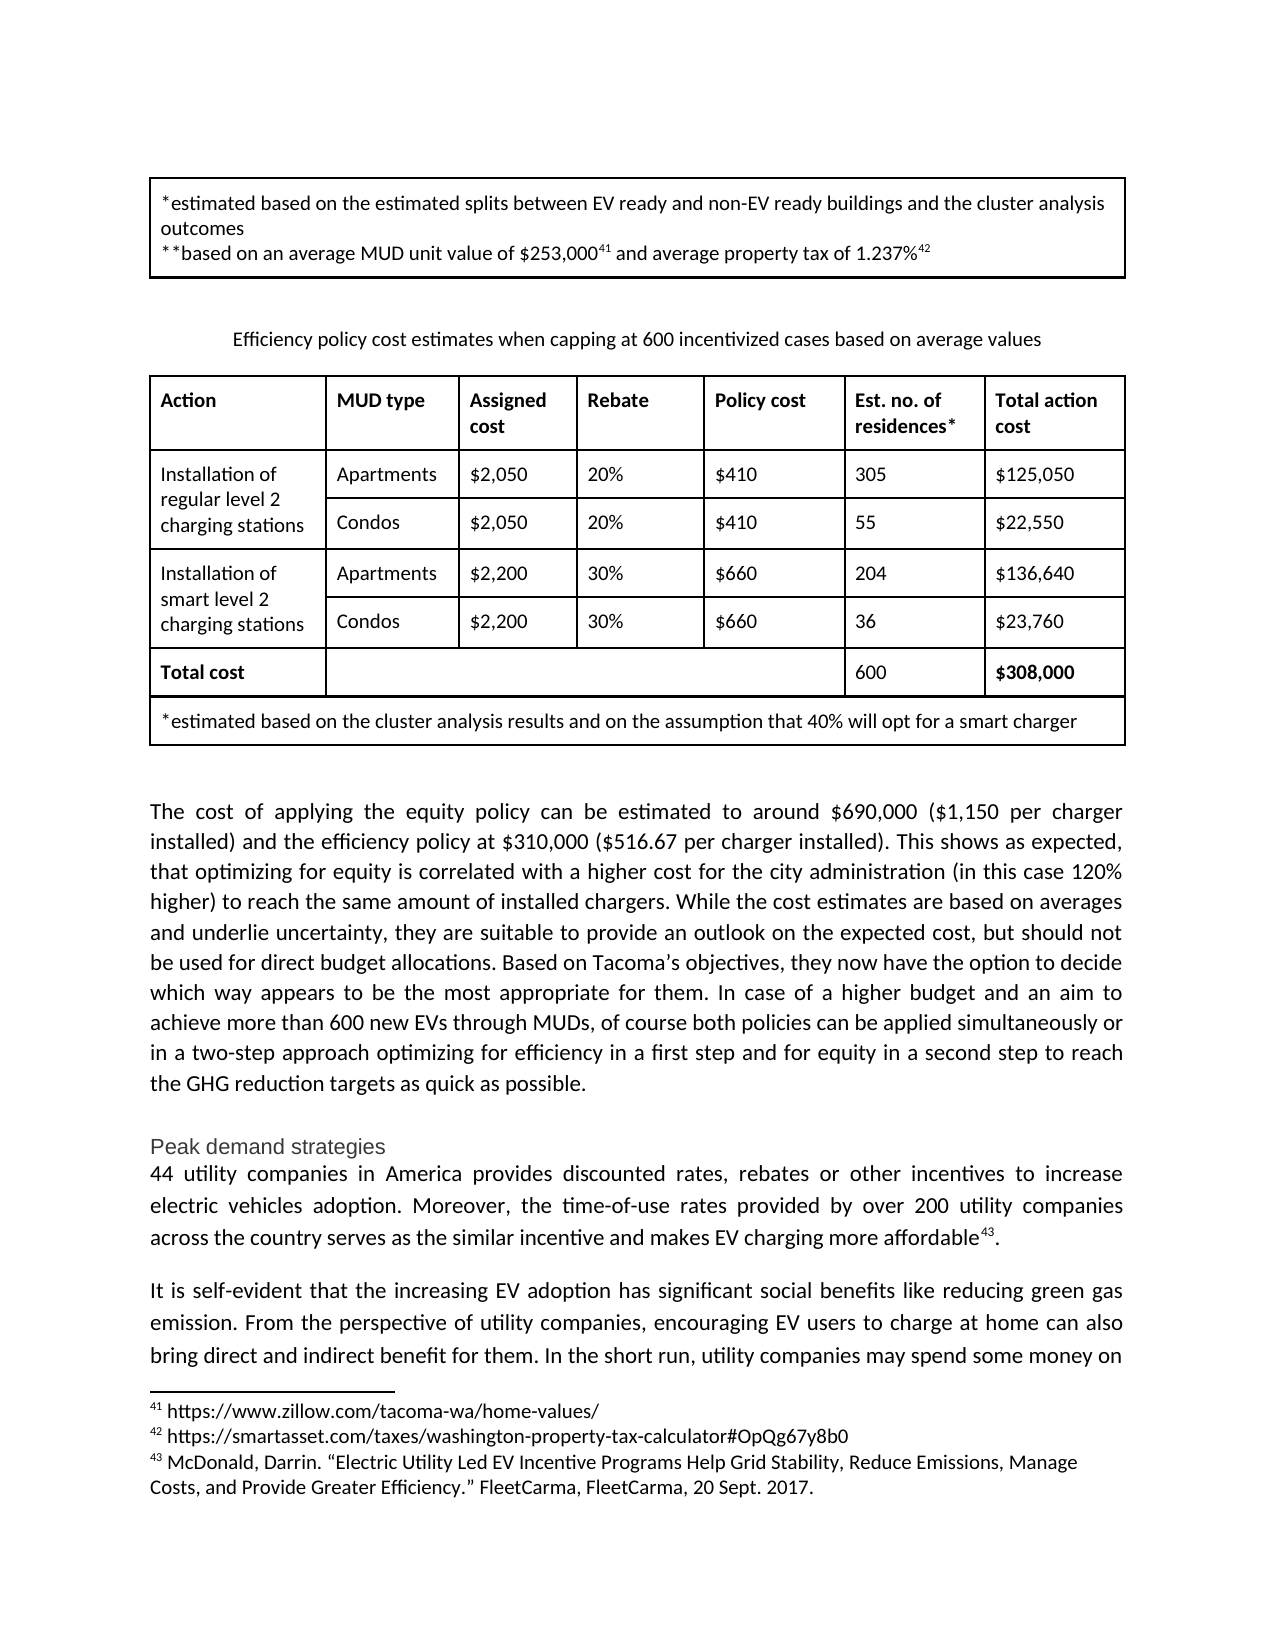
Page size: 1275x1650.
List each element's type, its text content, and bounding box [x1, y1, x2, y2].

table_cell Apartments [327, 550, 458, 596]
table_header Total action cost [986, 377, 1124, 449]
table_cell $2,200 [460, 598, 576, 647]
table_cell [327, 649, 844, 695]
table_cell $2,050 [460, 499, 576, 548]
table_cell Condos [327, 598, 458, 647]
text Efficiency policy cost estimates when capping at 600 incentivized cases based on average values [150, 327, 1125, 352]
table_cell 20% [578, 499, 703, 548]
table_cell Installation of smart level 2 charging stations [151, 550, 325, 647]
table_cell *estimated based on the estimated splits between EV ready and non-EV ready buildings and the cluster analysis outcomes **based on an average MUD unit value of $253,000 and average property tax of 1.237% [151, 179, 1124, 276]
table_cell 30% [578, 550, 703, 596]
table_header MUD type [327, 377, 458, 449]
table_cell 55 [846, 499, 984, 548]
table_cell 36 [846, 598, 984, 647]
table_cell $308,000 [986, 649, 1124, 695]
table_cell *estimated based on the cluster analysis results and on the assumption that 40% will opt for a smart charger [151, 698, 1124, 744]
table_cell $136,640 [986, 550, 1124, 596]
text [150, 1276, 1125, 1369]
table_cell 20% [578, 451, 703, 497]
table_cell $23,760 [986, 598, 1124, 647]
table_cell $660 [705, 598, 844, 647]
table_cell $660 [705, 550, 844, 596]
text Peak demand strategies [150, 1120, 1125, 1159]
table_cell 204 [846, 550, 984, 596]
table_cell 30% [578, 598, 703, 647]
table_cell Apartments [327, 451, 458, 497]
table_cell Total cost [151, 649, 325, 695]
table_header Rebate [578, 377, 703, 449]
table_header Assigned cost [460, 377, 576, 449]
table_cell $22,550 [986, 499, 1124, 548]
text The cost of applying the equity policy can be estimated to around $690,000 ($1,150 per charger installed) and the efficiency policy at $310,000 ($516.67 per charger installed). This shows as expected, that optimizing for equity is correlated with a higher cost for the city administration (in this case 120% higher) to reach the same amount of installed chargers. While the cost estimates are based on averages and underlie uncertainty, they are suitable to provide an outlook on the expected cost, but should not be used for direct budget allocations. Based on Tacoma’s objectives, they now have the option to decide which way appears to be the most appropriate for them. In case of a higher budget and an aim to achieve more than 600 new EVs through MUDs, of course both policies can be applied simultaneously or in a two-step approach optimizing for efficiency in a first step and for equity in a second step to reach the GHG reduction targets as quick as possible. [150, 797, 1125, 1097]
table_cell 600 [846, 649, 984, 695]
table_cell Condos [327, 499, 458, 548]
table_cell $410 [705, 451, 844, 497]
table_cell $410 [705, 499, 844, 548]
table_cell 305 [846, 451, 984, 497]
table_header Action [151, 377, 325, 449]
table_cell $2,050 [460, 451, 576, 497]
text 44 utility companies in America provides discounted rates, rebates or other incentives to increase electric vehicles adoption. Moreover, the time-of-use rates provided by over 200 utility companies across the country serves as the similar incentive and makes EV charging more affordable. [150, 1159, 1125, 1251]
table_cell $125,050 [986, 451, 1124, 497]
table_cell $2,200 [460, 550, 576, 596]
table_header Policy cost [705, 377, 844, 449]
table_header Est. no. of residences* [846, 377, 984, 449]
table_cell Installation of regular level 2 charging stations [151, 451, 325, 548]
